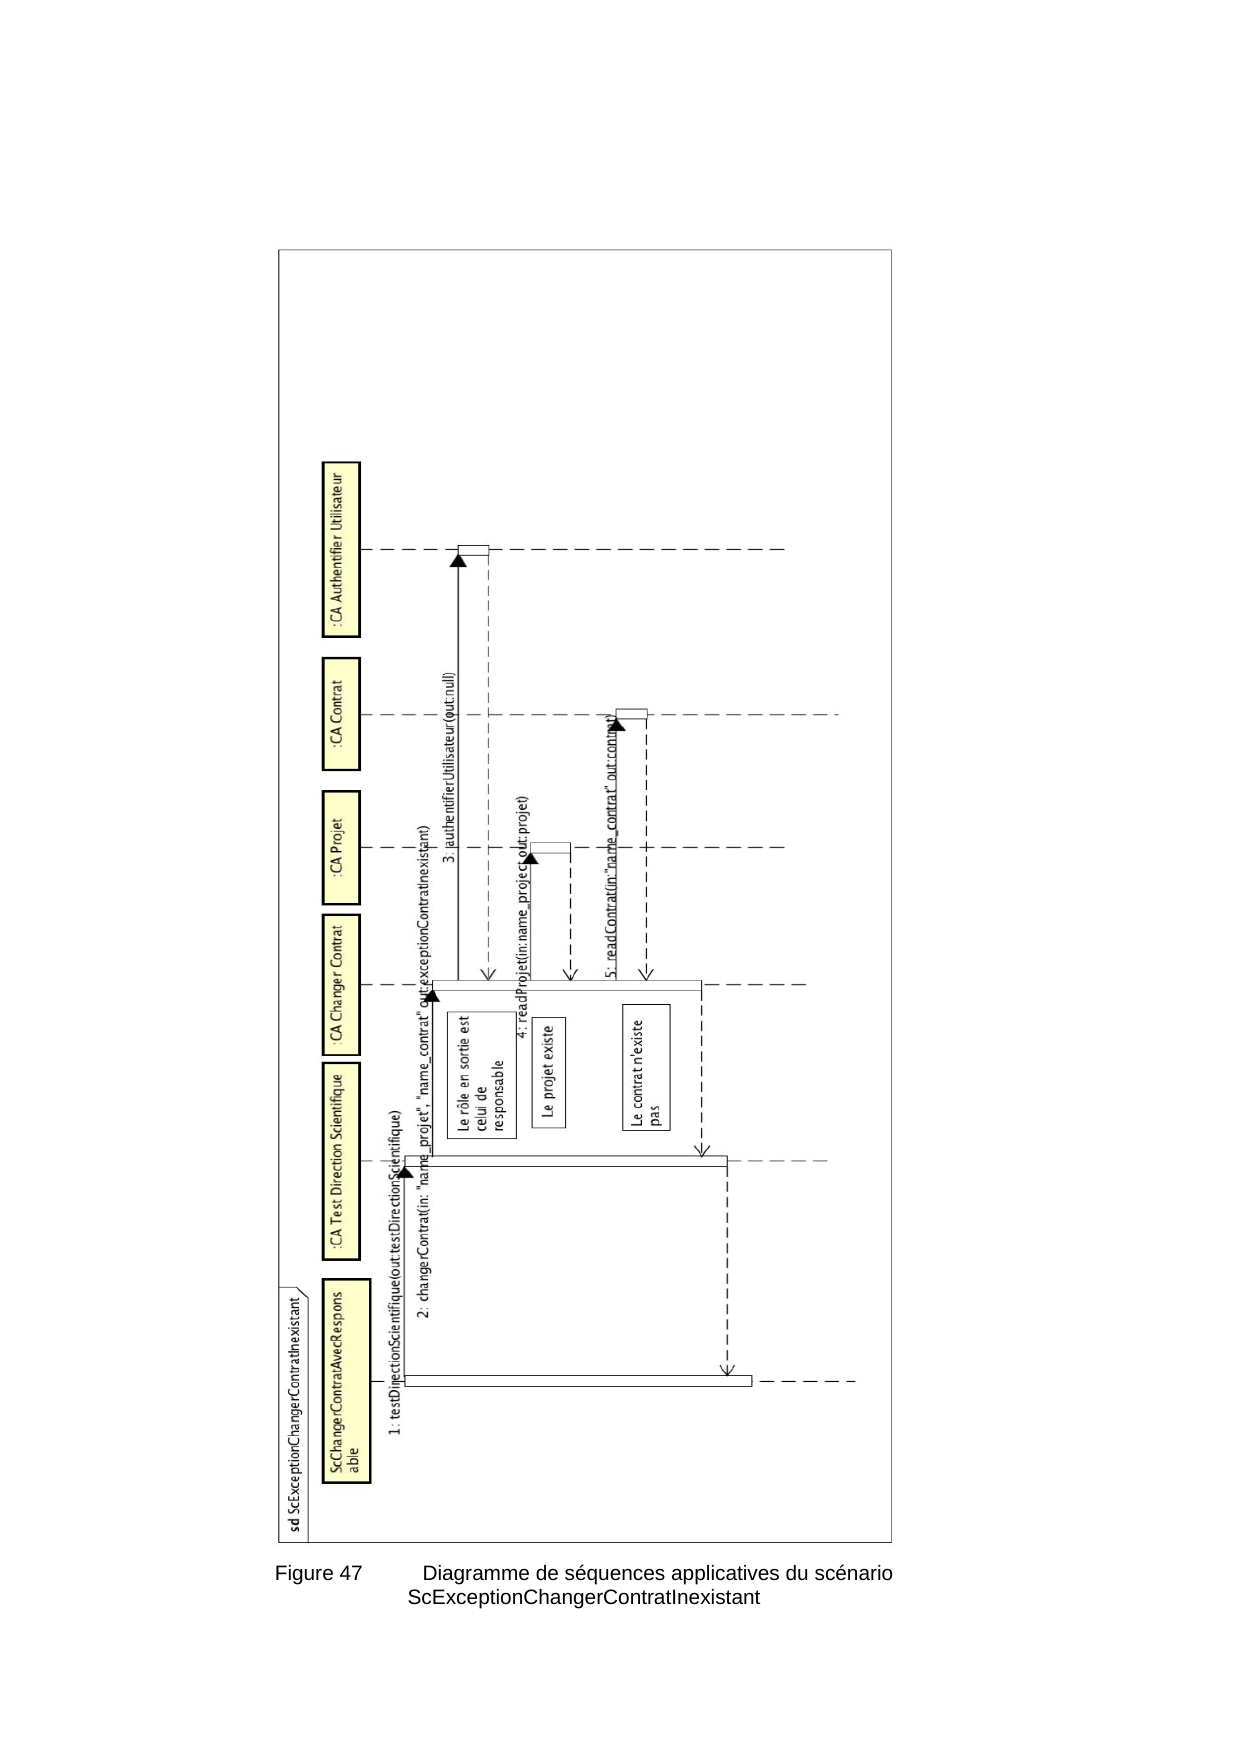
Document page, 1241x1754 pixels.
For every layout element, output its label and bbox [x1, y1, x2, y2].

picture [267, 241, 902, 1552]
